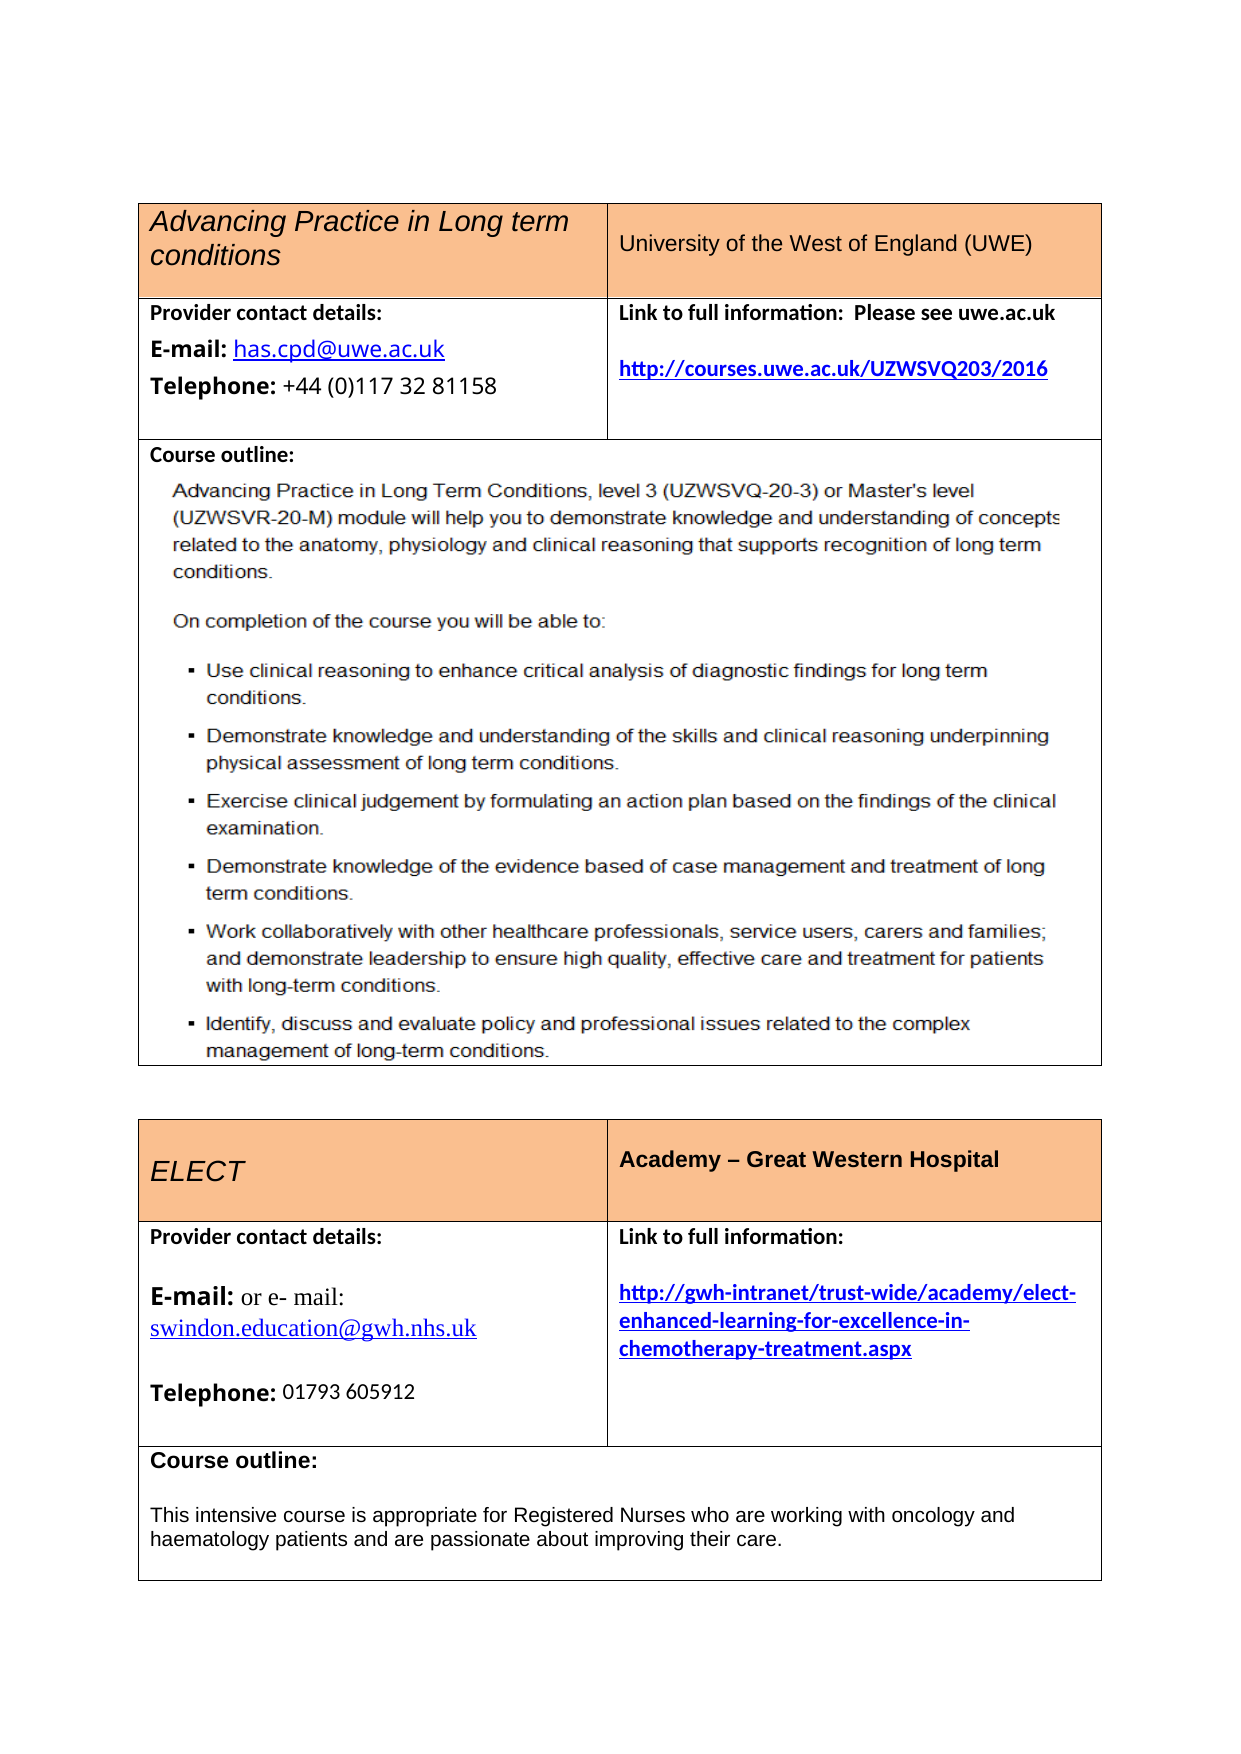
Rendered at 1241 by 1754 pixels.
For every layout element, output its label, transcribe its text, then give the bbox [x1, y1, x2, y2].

table_header University of the West of England (UWE) [608, 204, 1101, 297]
table_cell Provider contact details: E-mail: has.cpd@uwe.ac.uk Telephone: +44 (0)117 32 81158 [139, 299, 607, 439]
table_cell Provider contact details: E-mail: or e- mail: swindon.education@gwh.nhs.uk Telephone: 01793 605912 [139, 1222, 607, 1446]
table_cell Link to full information: Please see uwe.ac.uk http://courses.uwe.ac.uk/UZWSVQ203/2016 [608, 299, 1101, 439]
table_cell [139, 1447, 1101, 1579]
table_header Advancing Practice in Long term conditions [139, 204, 607, 297]
table_cell Course outline: [139, 440, 1101, 1065]
table_cell Link to full information: http://gwh-intranet/trust-wide/academy/elect-enhanced-learning-for-excellence-in-chemotherapy-treatment.aspx [608, 1222, 1101, 1446]
table_header Academy – Great Western Hospital [608, 1120, 1101, 1221]
picture [150, 468, 1060, 1065]
table_header ELECT [139, 1120, 607, 1221]
